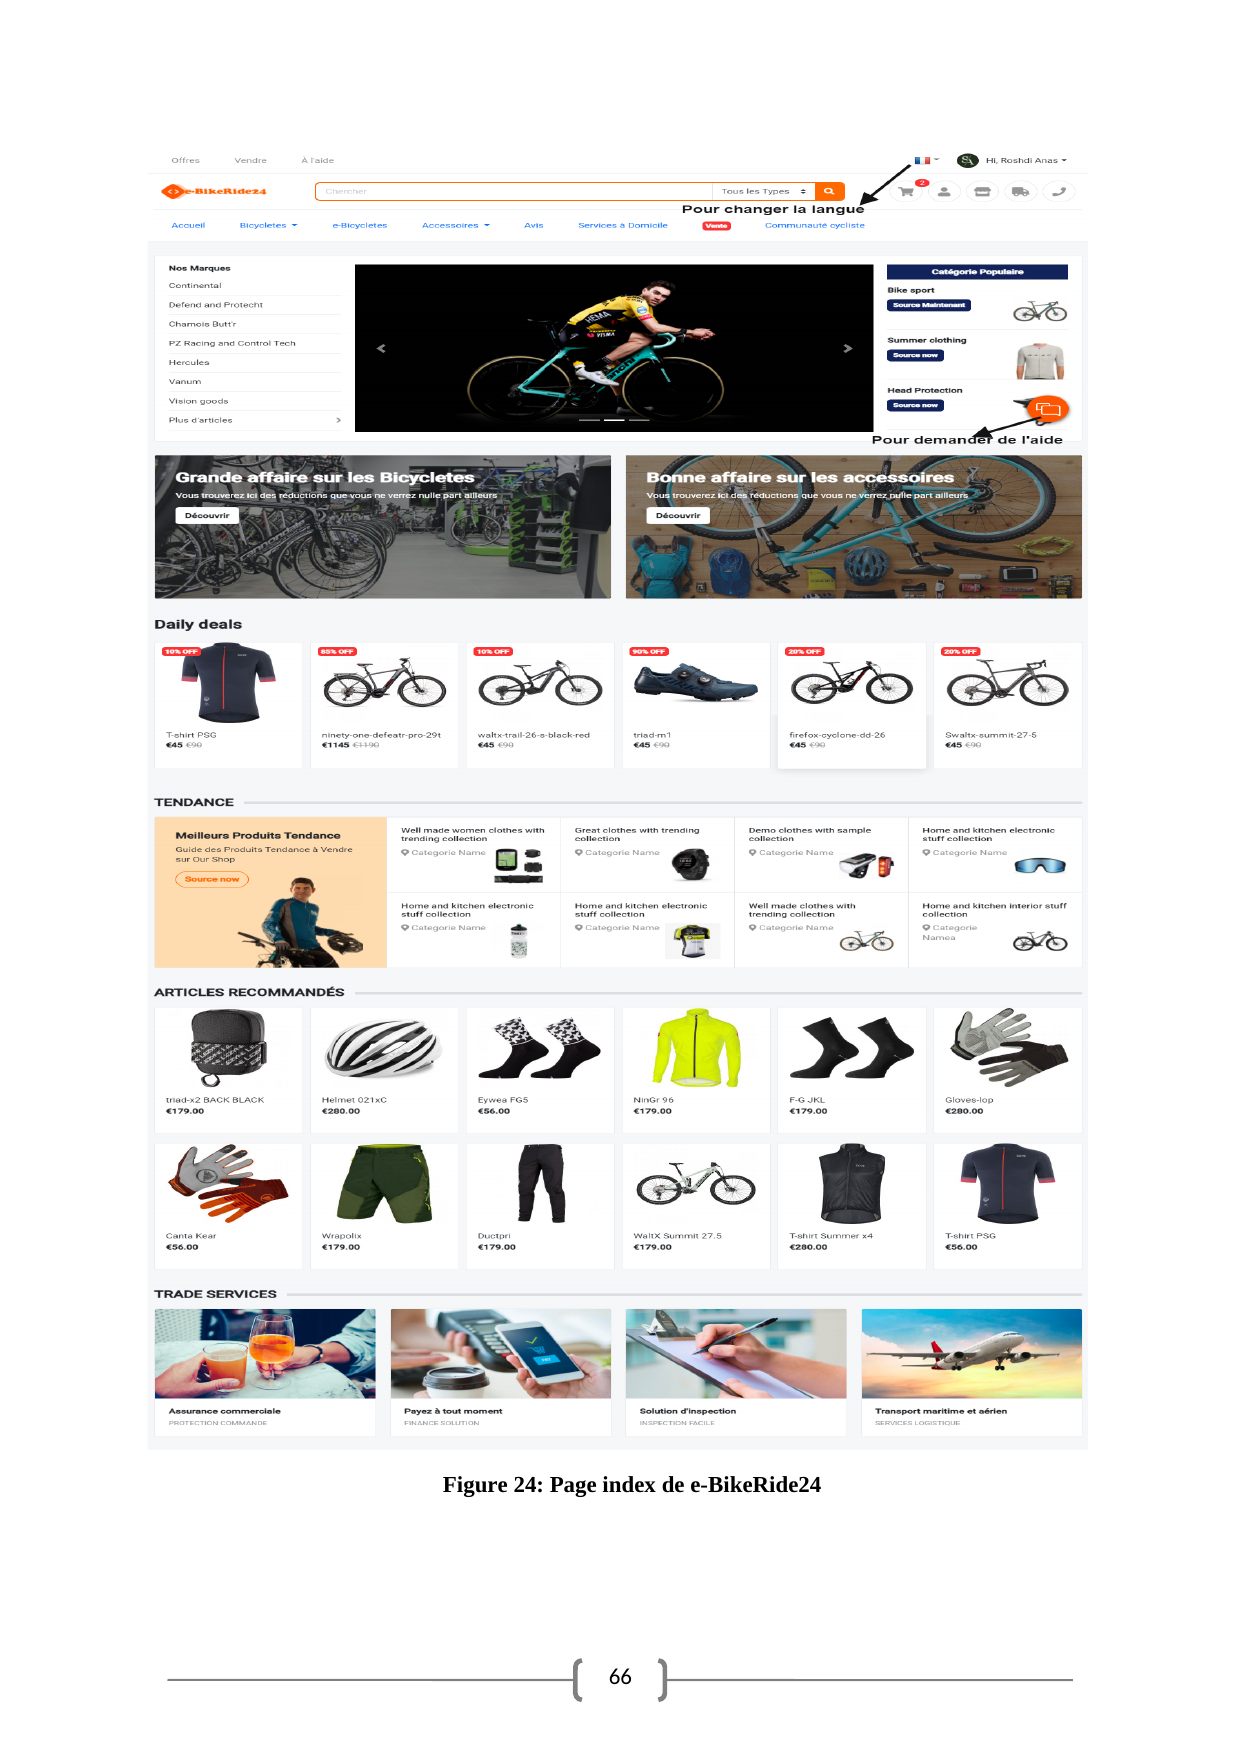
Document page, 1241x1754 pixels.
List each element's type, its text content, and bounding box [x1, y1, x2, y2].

picture [147, 147, 1088, 1450]
